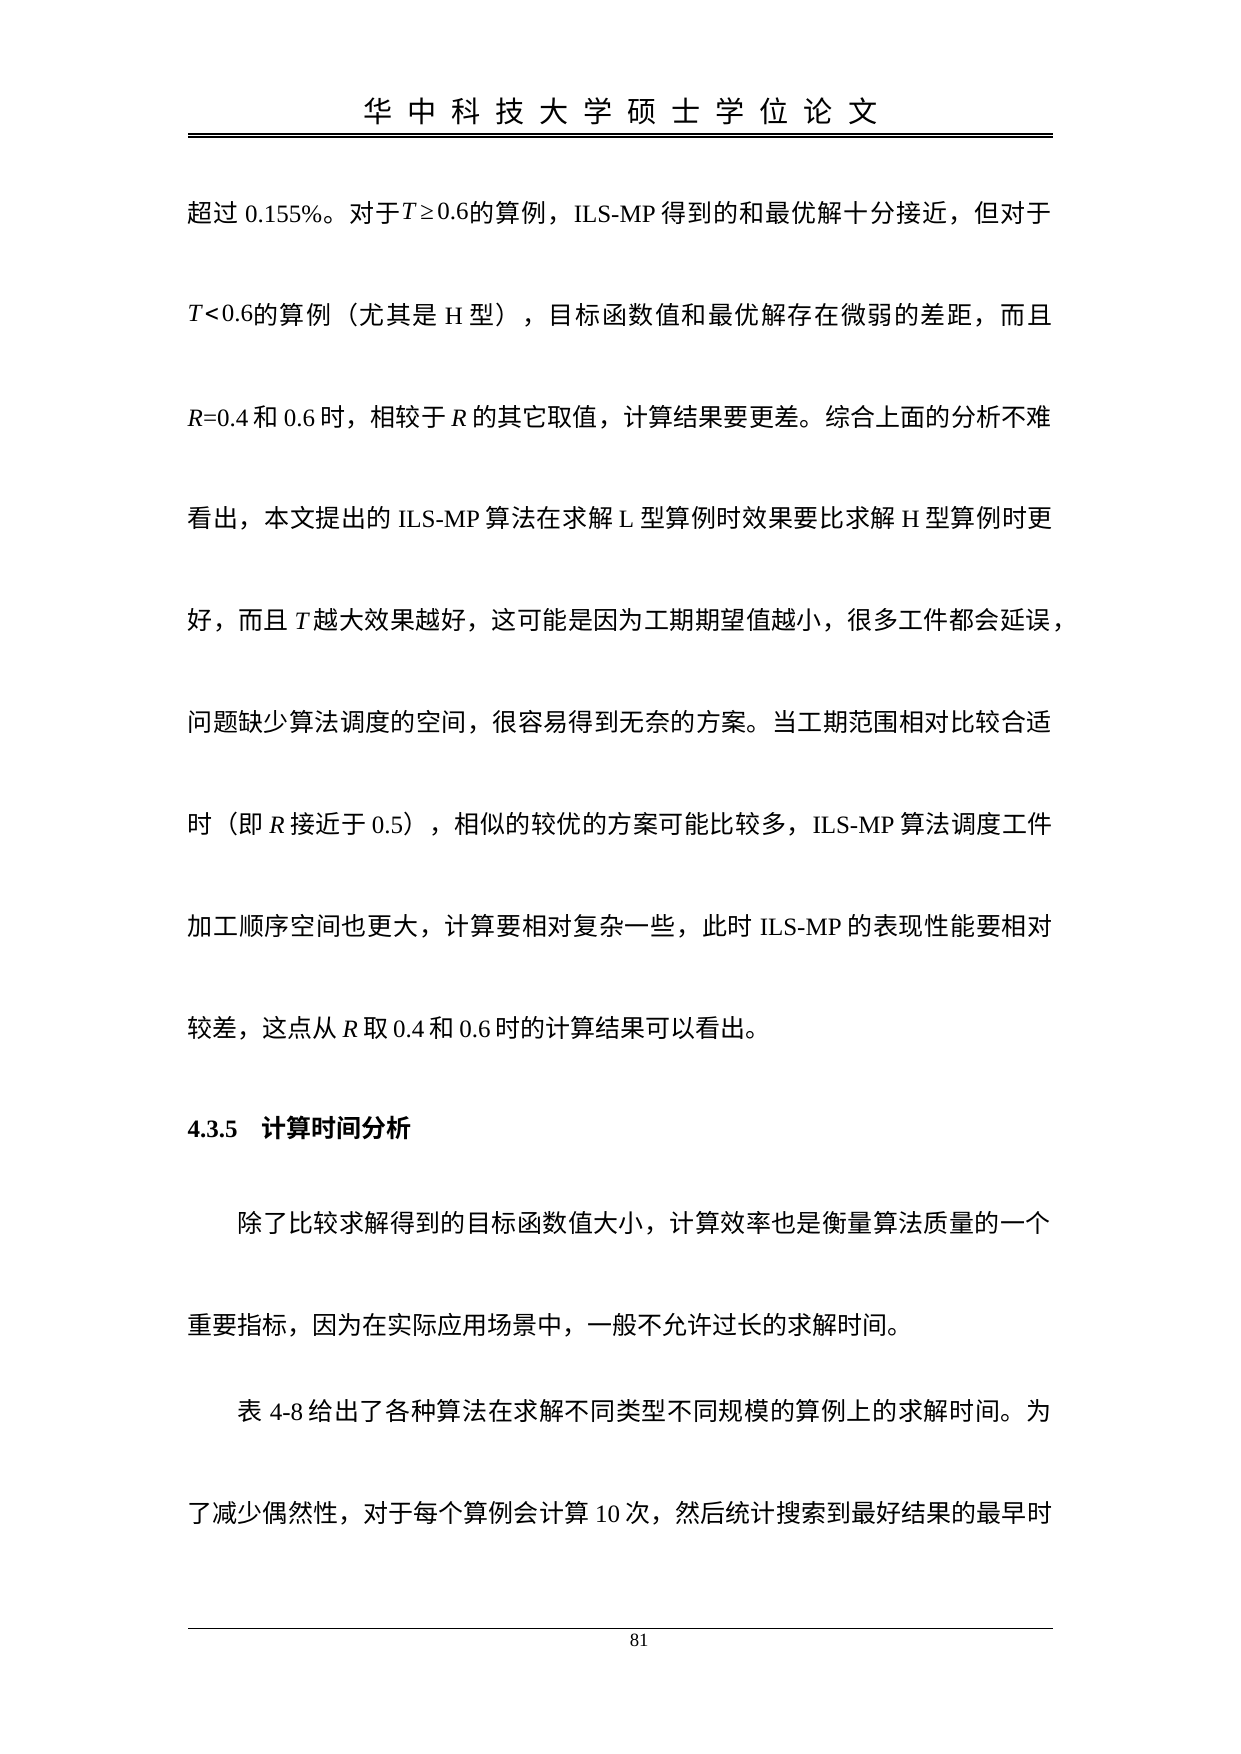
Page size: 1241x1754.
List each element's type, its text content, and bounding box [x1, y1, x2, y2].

subtitle 计算时间分析 [187, 1093, 1053, 1161]
text 除了比较求解得到的目标函数值大小，计算效率也是衡量算法质量的一个重要指标，因为在实际应用场景中，一般不允许过长的求解时间。 [187, 1187, 1053, 1357]
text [187, 1375, 1053, 1545]
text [187, 177, 1053, 1060]
